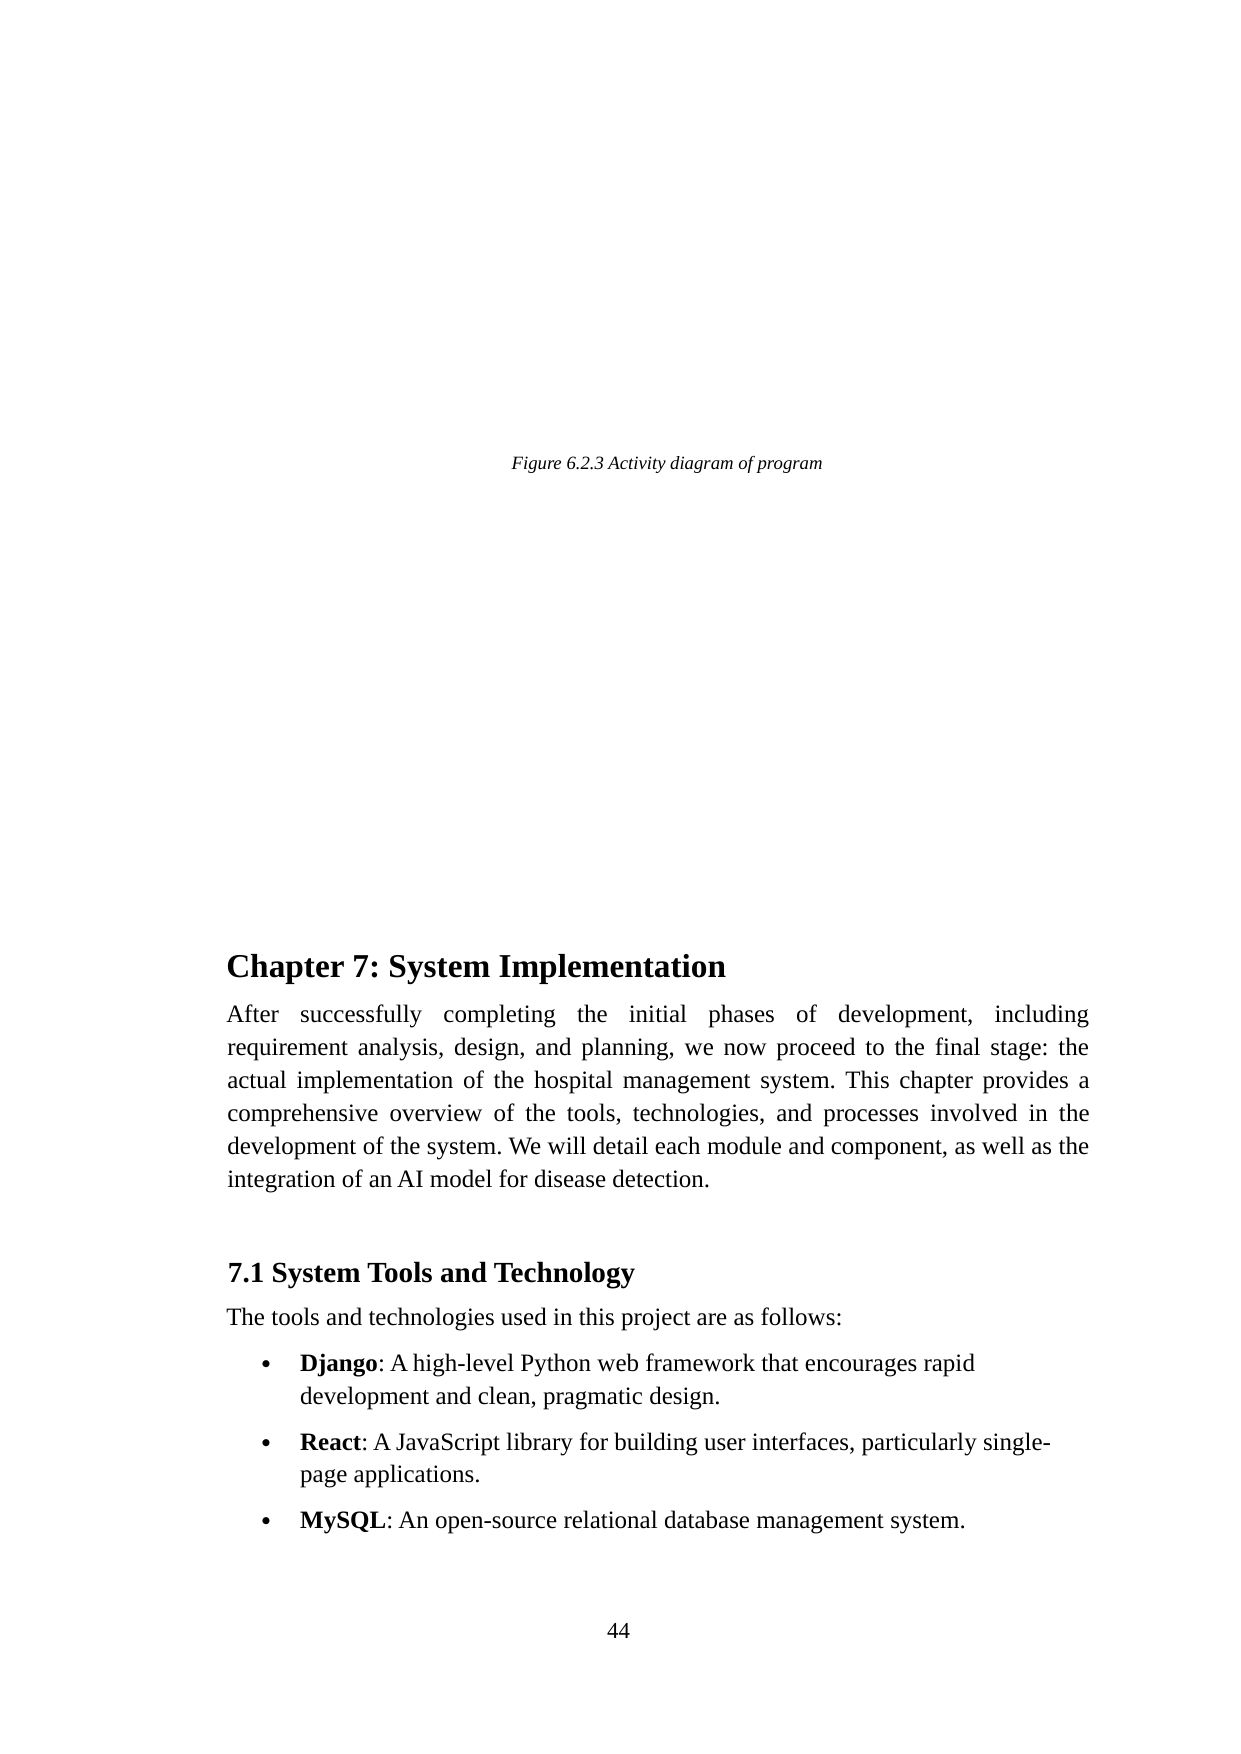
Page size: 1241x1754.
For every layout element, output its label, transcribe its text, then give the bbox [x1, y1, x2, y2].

list React: A JavaScript library for building user interfaces, particularly single-page applications. [262, 1427, 1090, 1488]
text Figure 6.2.3 Activity diagram of program [226, 452, 1090, 473]
subtitle 7.1 System Tools and Technology [228, 1255, 1090, 1289]
subtitle Chapter 7: System Implementation [226, 947, 1054, 985]
list Django: A high-level Python web framework that encourages rapid development and clean, pragmatic design. [262, 1348, 1090, 1410]
list MySQL: An open-source relational database management system. [262, 1505, 1090, 1534]
text The tools and technologies used in this project are as follows: [226, 1302, 1090, 1331]
text After successfully completing the initial phases of development, including requirement analysis, design, and planning, we now proceed to the final stage: the actual implementation of the hospital management system. This chapter provides a comprehensive overview of the tools, technologies, and processes involved in the development of the system. We will detail each module and component, as well as the integration of an AI model for disease detection. [226, 999, 1090, 1193]
